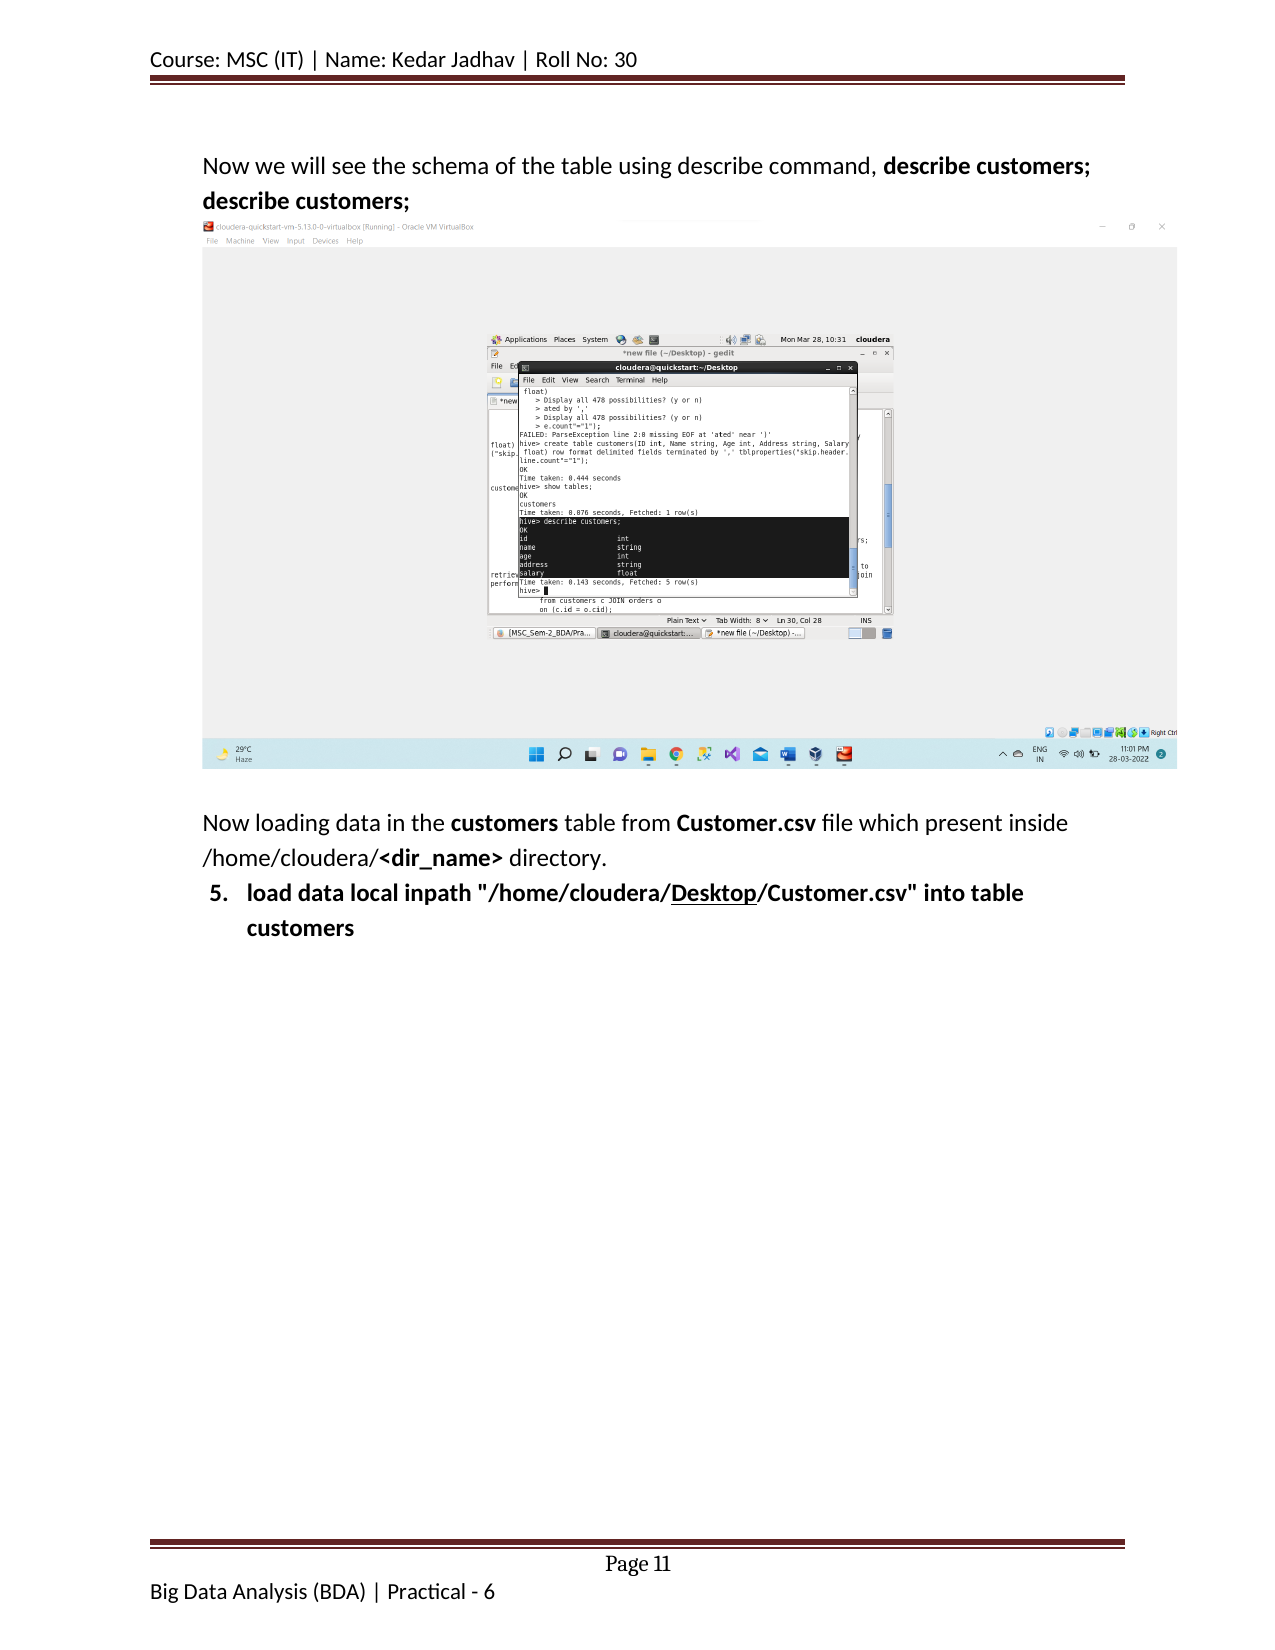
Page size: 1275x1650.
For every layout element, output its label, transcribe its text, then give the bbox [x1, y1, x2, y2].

list Now we will see the schema of the table using describe command, describe customers; [202, 150, 1125, 181]
picture [202, 220, 1178, 769]
list load data local inpath "/home/cloudera/Desktop/Customer.csv" into table customers [209, 878, 1125, 943]
list Now loading data in the customers table from Customer.csv file which present inside /home/cloudera/<dir_name> directory. [202, 808, 1125, 873]
list describe customers; [202, 185, 1125, 216]
